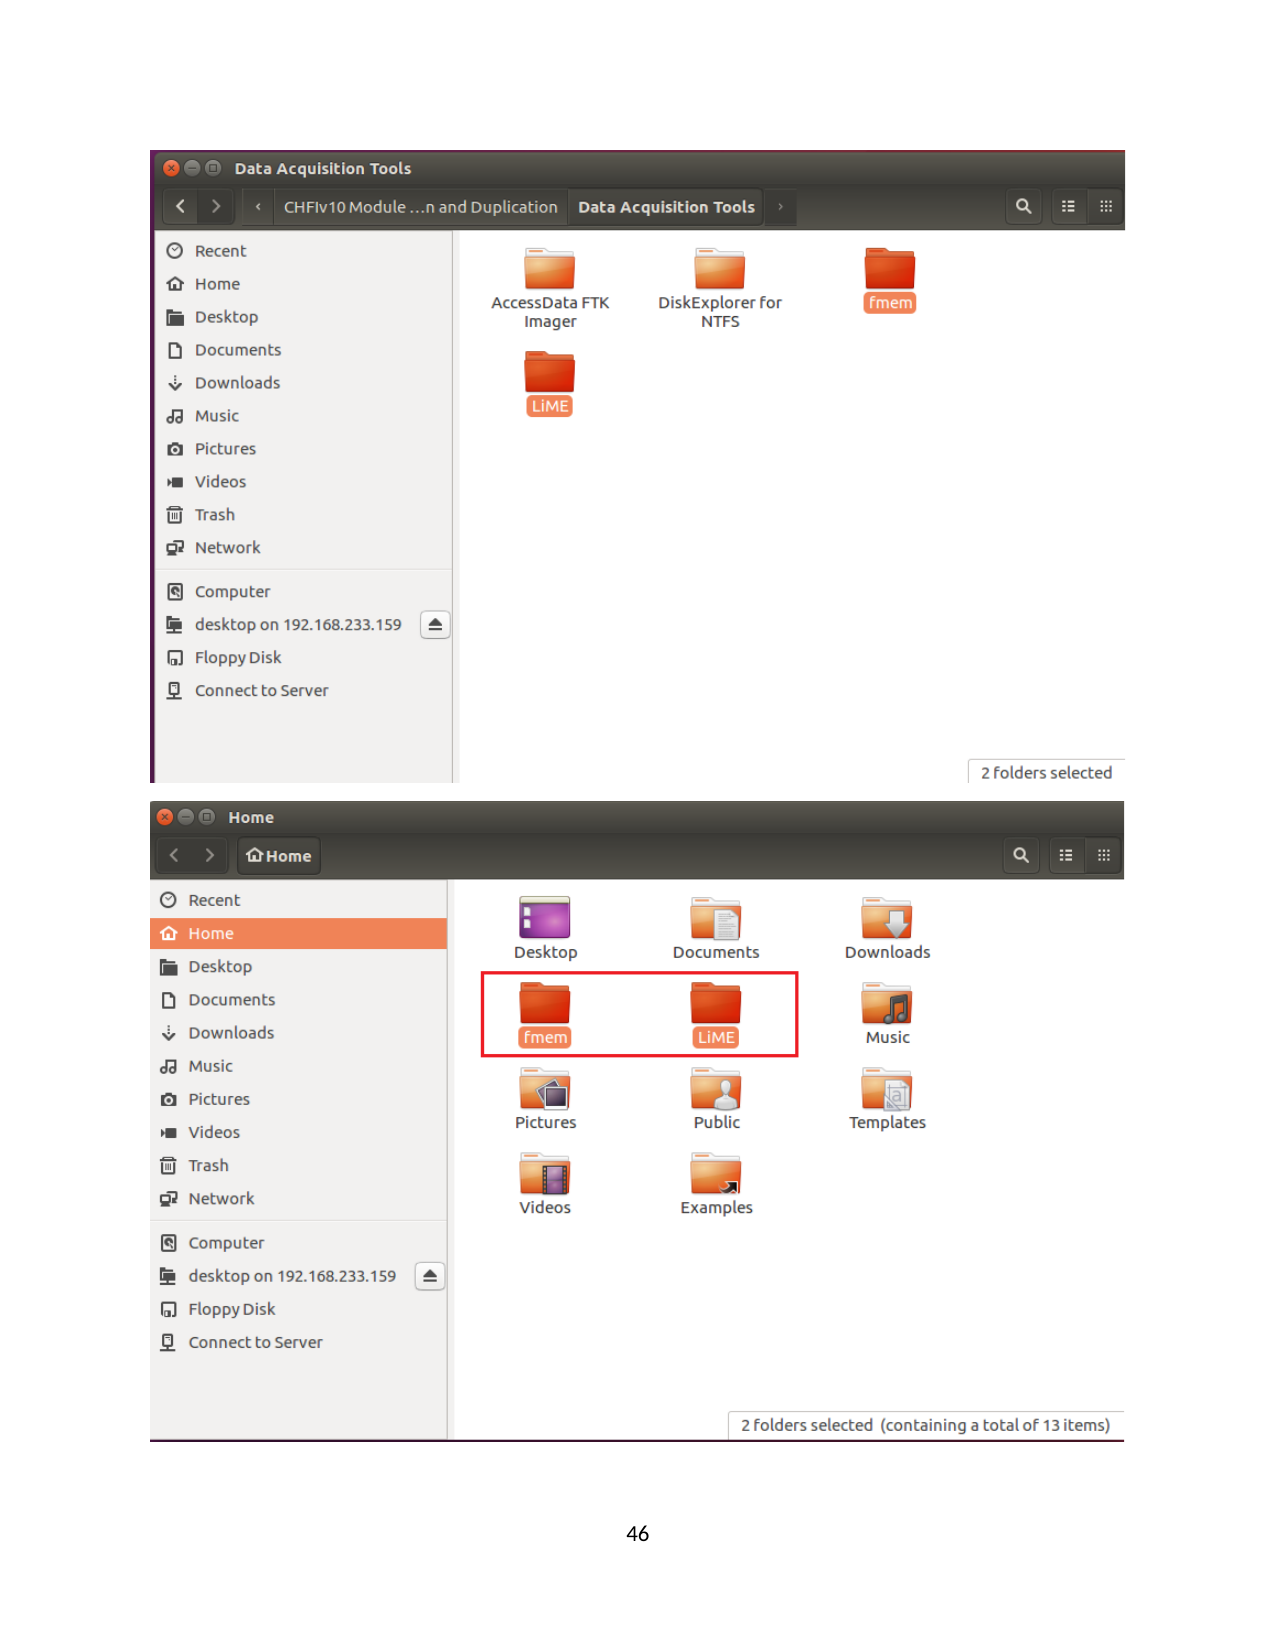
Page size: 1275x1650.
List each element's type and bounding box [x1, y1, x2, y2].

picture [150, 150, 1125, 783]
picture [150, 801, 1125, 1442]
